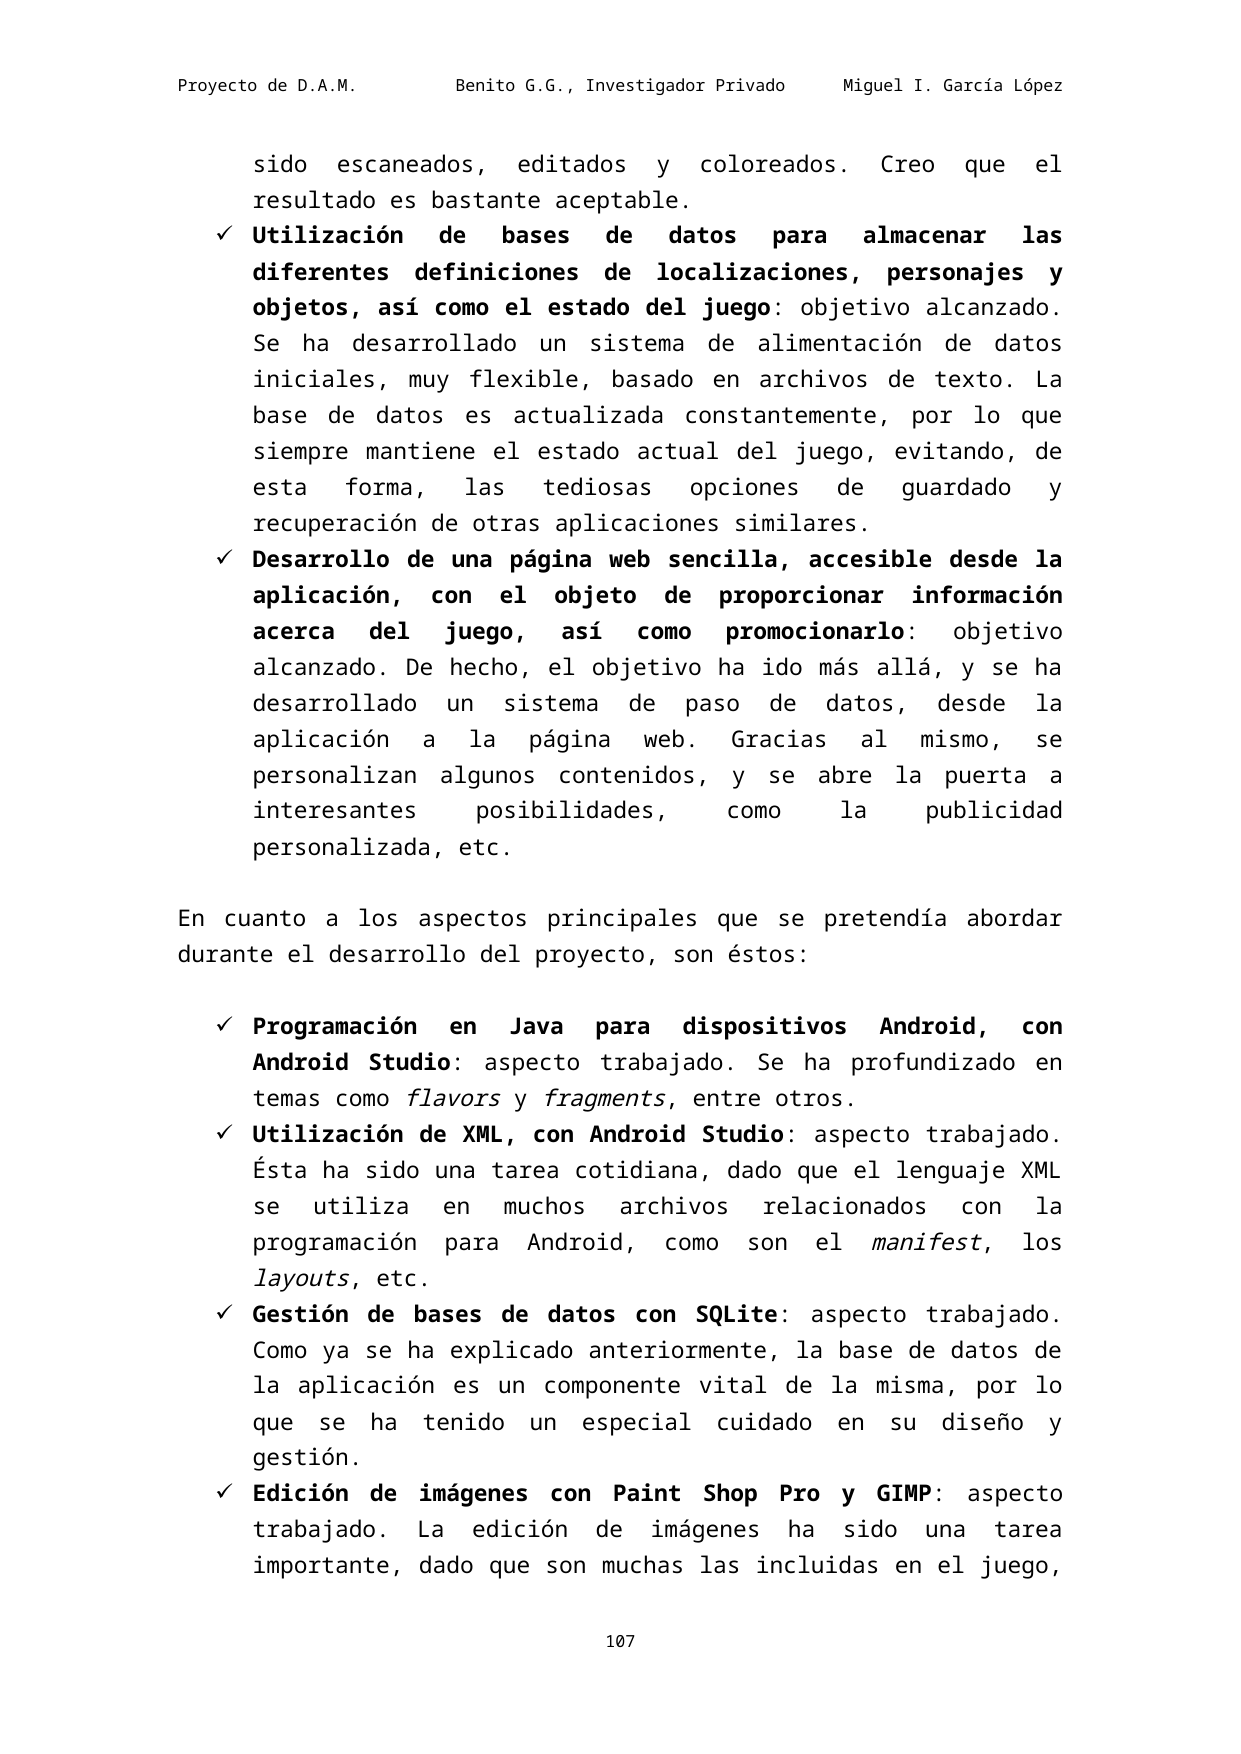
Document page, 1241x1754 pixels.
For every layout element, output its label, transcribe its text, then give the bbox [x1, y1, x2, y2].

list Gestión de bases de datos con SQLite: aspecto trabajado. Como ya se ha explicado anteriormente, la base de datos de la aplicación es un componente vital de la misma, por lo que se ha tenido un especial cuidado en su diseño y gestión. [215, 1298, 1063, 1473]
list Desarrollo de una página web sencilla, accesible desde la aplicación, con el objeto de proporcionar información acerca del juego, así como promocionarlo: objetivo alcanzado. De hecho, el objetivo ha ido más allá, y se ha desarrollado un sistema de paso de datos, desde la aplicación a la página web. Gracias al mismo, se personalizan algunos contenidos, y se abre la puerta a interesantes posibilidades, como la publicidad personalizada, etc. [215, 543, 1063, 862]
list Utilización de bases de datos para almacenar las diferentes definiciones de localizaciones, personajes y objetos, así como el estado del juego: objetivo alcanzado. Se ha desarrollado un sistema de alimentación de datos iniciales, muy flexible, basado en archivos de texto. La base de datos es actualizada constantemente, por lo que siempre mantiene el estado actual del juego, evitando, de esta forma, las tediosas opciones de guardado y recuperación de otras aplicaciones similares. [215, 219, 1063, 538]
list Programación en Java para dispositivos Android, con Android Studio: aspecto trabajado. Se ha profundizado en temas como flavors y fragments, entre otros. [215, 1010, 1063, 1113]
list Utilización de XML, con Android Studio: aspecto trabajado. Ésta ha sido una tarea cotidiana, dado que el lenguaje XML se utiliza en muchos archivos relacionados con la programación para Android, como son el manifest, los layouts, etc. [215, 1118, 1063, 1293]
list En cuanto a los aspectos principales que se pretendía abordar durante el desarrollo del proyecto, son éstos: [177, 902, 1063, 969]
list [215, 1477, 1063, 1580]
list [215, 148, 1063, 215]
